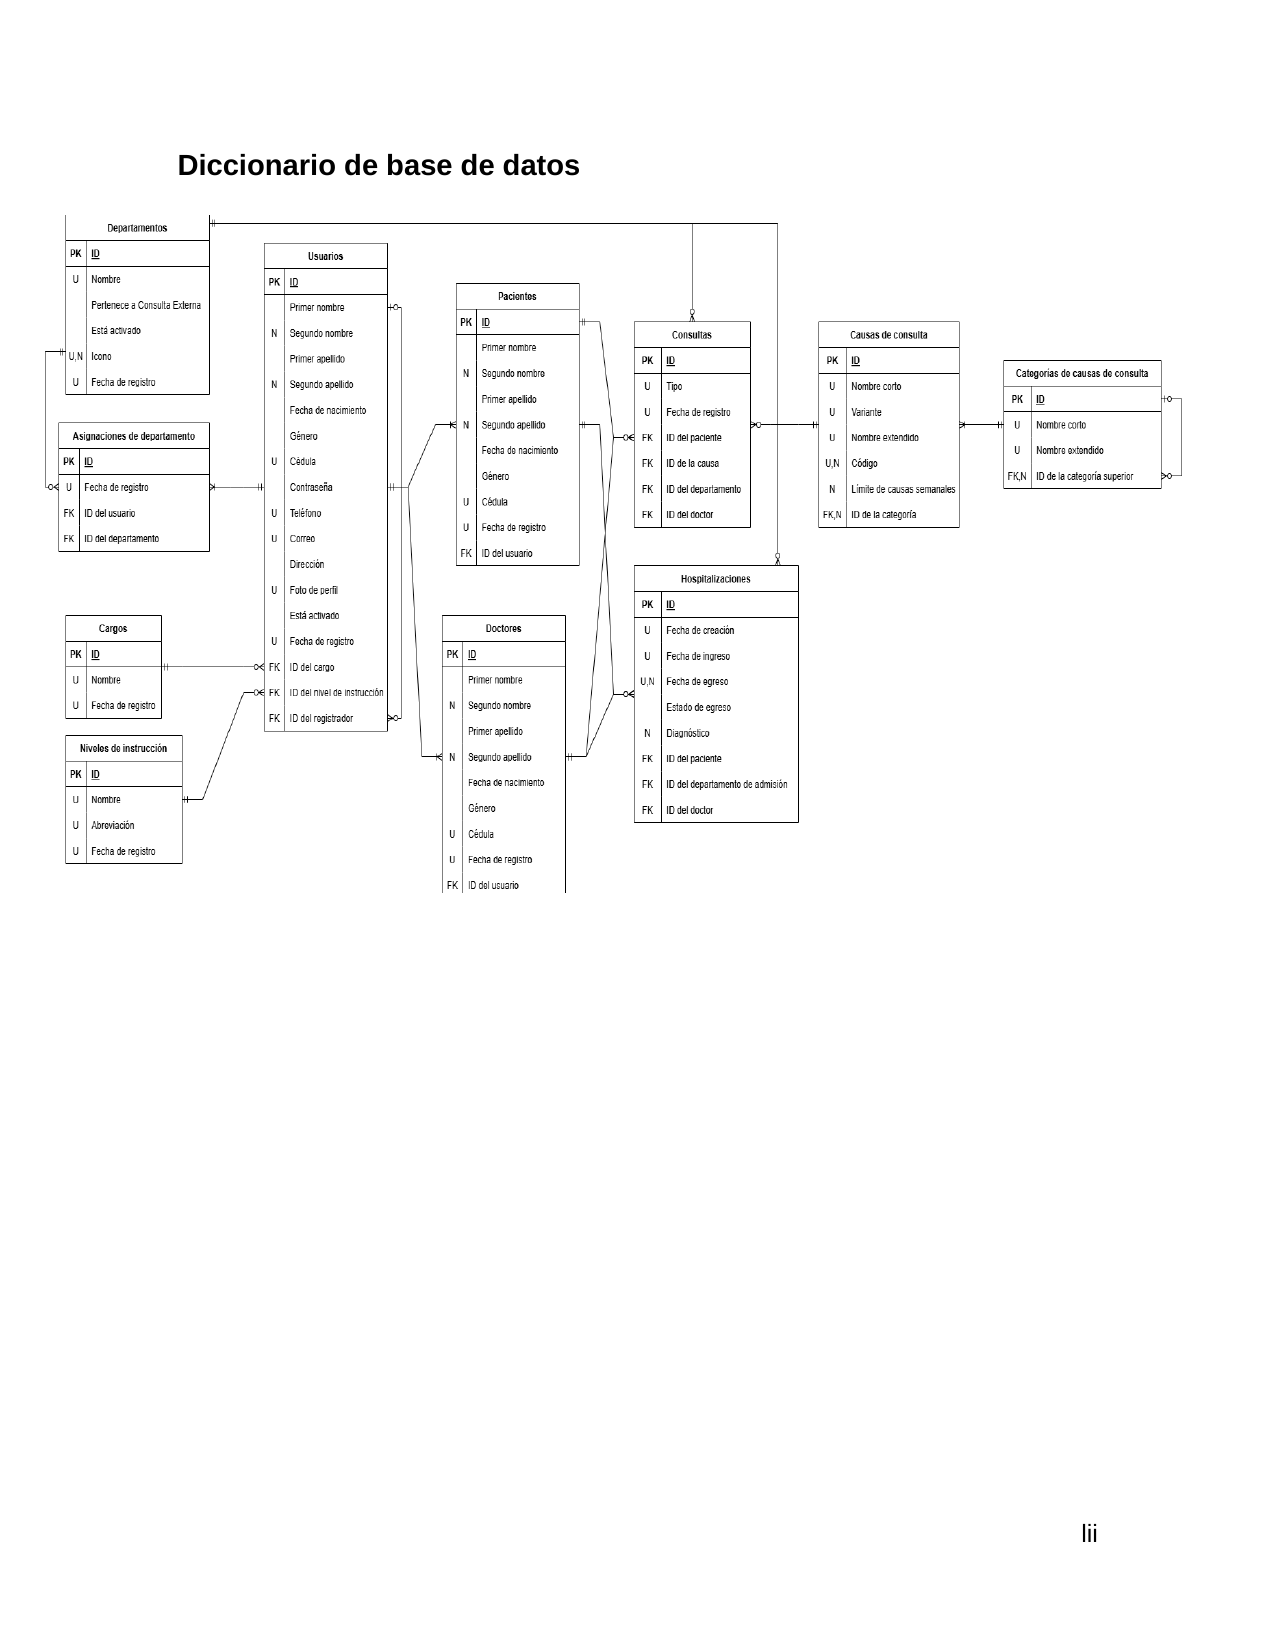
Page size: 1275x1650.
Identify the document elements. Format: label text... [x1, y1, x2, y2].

picture [39, 215, 1183, 893]
text Diccionario de base de datos [177, 148, 1098, 181]
